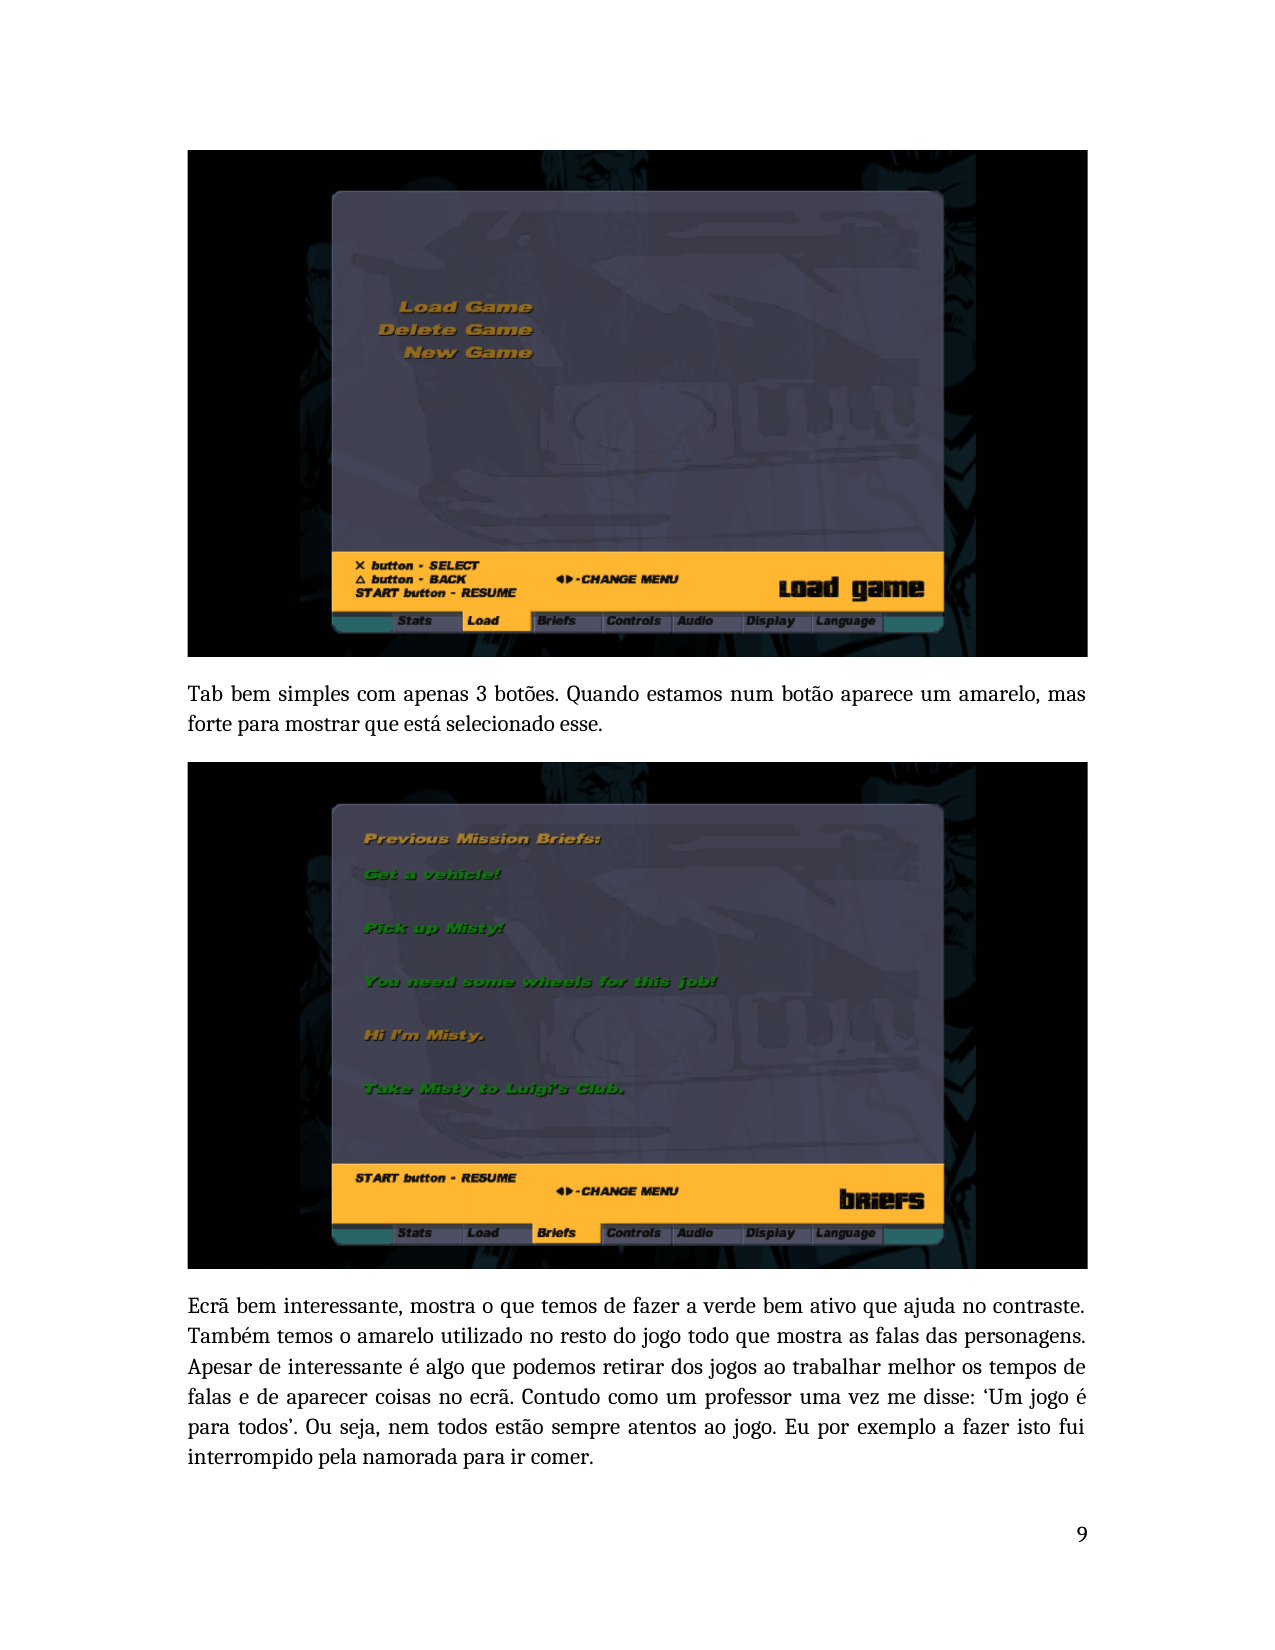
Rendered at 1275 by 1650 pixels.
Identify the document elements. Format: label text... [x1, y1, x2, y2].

picture [187, 762, 1088, 1269]
text Ecrã bem interessante, mostra o que temos de fazer a verde bem ativo que ajuda no contraste. Também temos o amarelo utilizado no resto do jogo todo que mostra as falas das personagens. Apesar de interessante é algo que podemos retirar dos jogos ao trabalhar melhor os tempos de falas e de aparecer coisas no ecrã. Contudo como um professor uma vez me disse: ‘Um jogo é para todos’. Ou seja, nem todos estão sempre atentos ao jogo. Eu por exemplo a fazer isto fui interrompido pela namorada para ir comer. [187, 1293, 1087, 1471]
picture [187, 150, 1088, 657]
text Tab bem simples com apenas 3 botões. Quando estamos num botão aparece um amarelo, mas forte para mostrar que está selecionado esse. [187, 681, 1087, 737]
